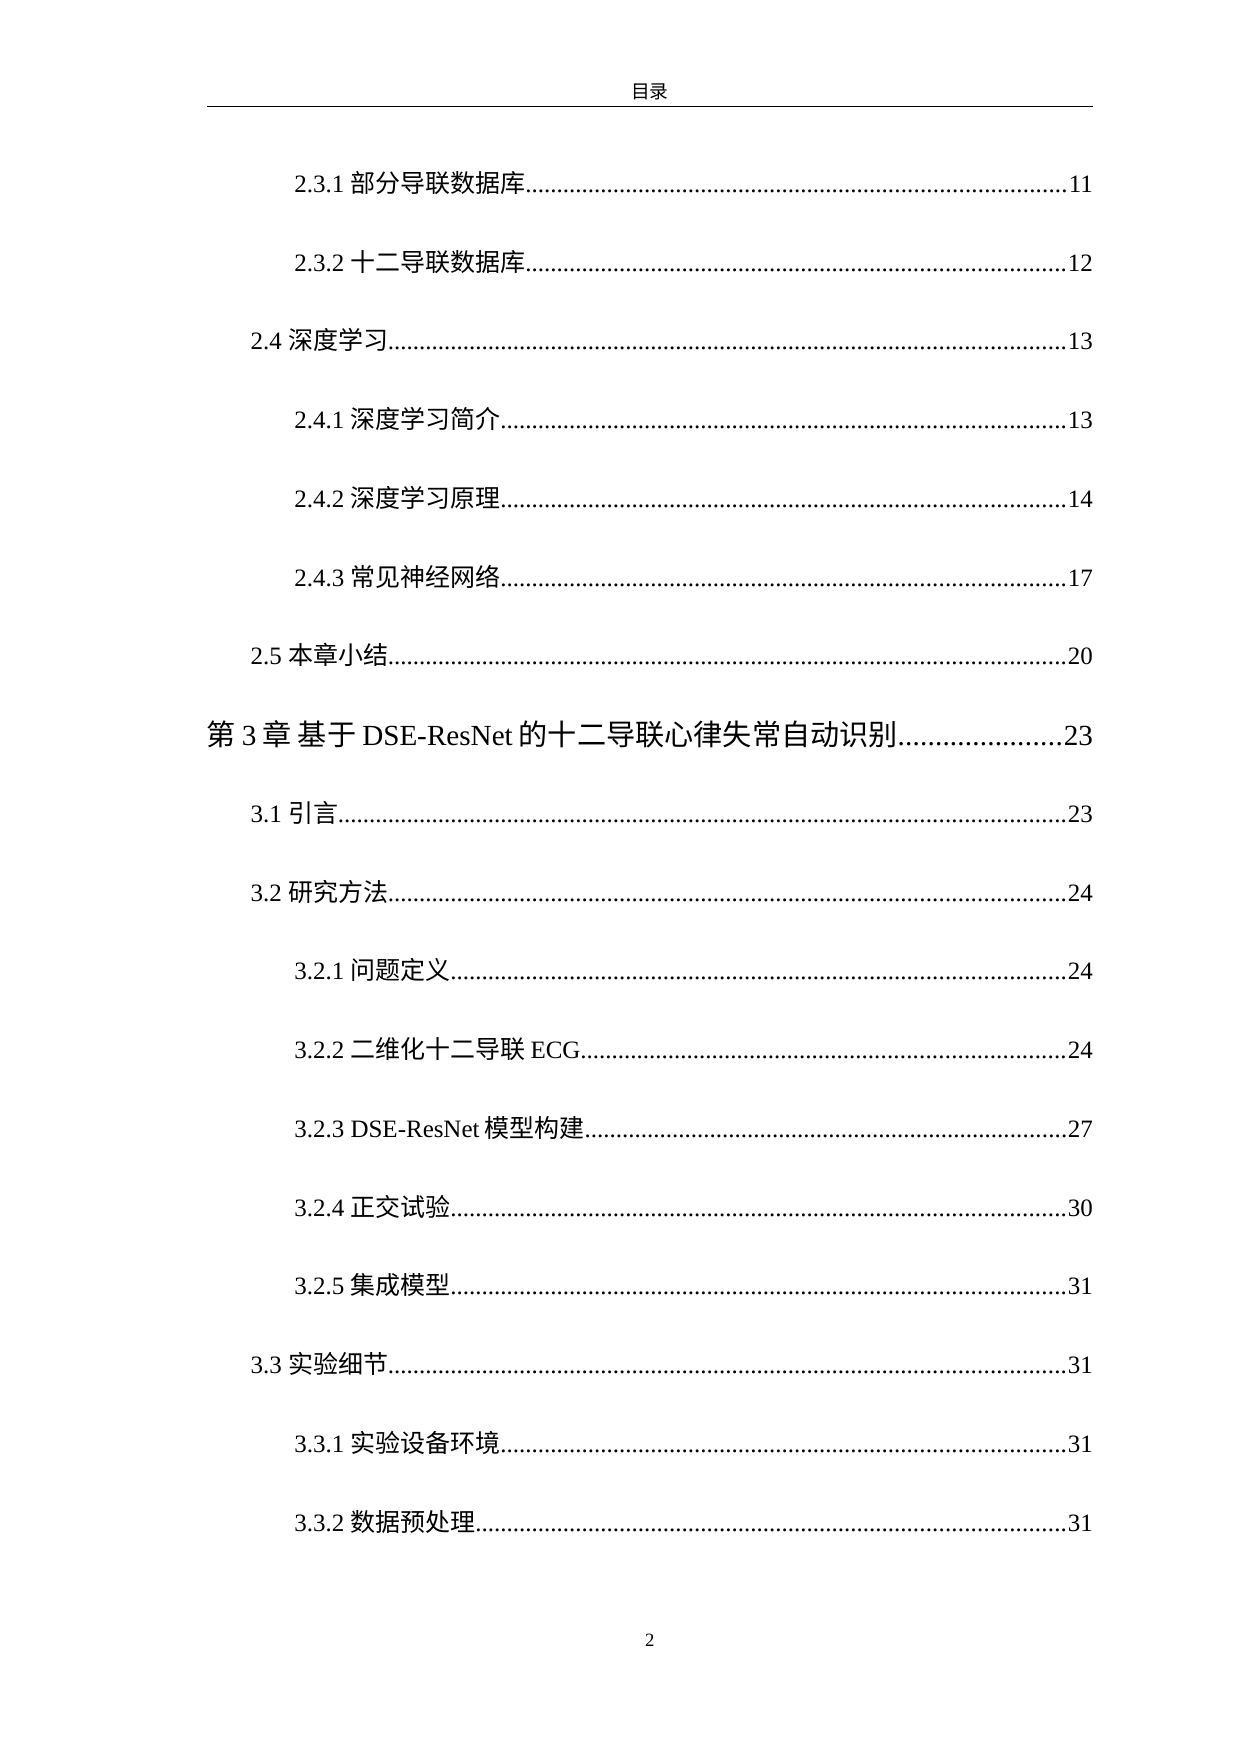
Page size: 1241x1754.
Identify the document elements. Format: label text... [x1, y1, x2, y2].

text 2.3.2 十二导联数据库 12 [294, 227, 1093, 293]
text 3.2.2 二维化十二导联ECG 24 [294, 1014, 1093, 1081]
text 2.4 深度学习 13 [250, 306, 1093, 372]
text 3.1 引言 23 [250, 778, 1093, 844]
text 3.2.4 正交试验 30 [294, 1172, 1093, 1238]
text 第3章 基于DSE-ResNet的十二导联心律失常自动识别 23 [207, 699, 1093, 766]
text 2.4.3 常见神经网络 17 [294, 542, 1093, 608]
text 2.5 本章小结 20 [250, 621, 1093, 687]
text 3.2 研究方法 24 [250, 857, 1093, 923]
text 3.2.1 问题定义 24 [294, 936, 1093, 1002]
text 2.4.2 深度学习原理 14 [294, 463, 1093, 529]
text 2.4.1 深度学习简介 13 [294, 384, 1093, 451]
text 2.3.1 部分导联数据库 11 [294, 148, 1093, 214]
text 3.2.3 DSE-ResNet模型构建 27 [294, 1093, 1093, 1159]
text 3.3.1 实验设备环境 31 [294, 1408, 1093, 1474]
text 3.3.2 数据预处理 31 [294, 1487, 1093, 1553]
text 3.3 实验细节 31 [250, 1329, 1093, 1396]
text 3.2.5 集成模型 31 [294, 1251, 1093, 1317]
